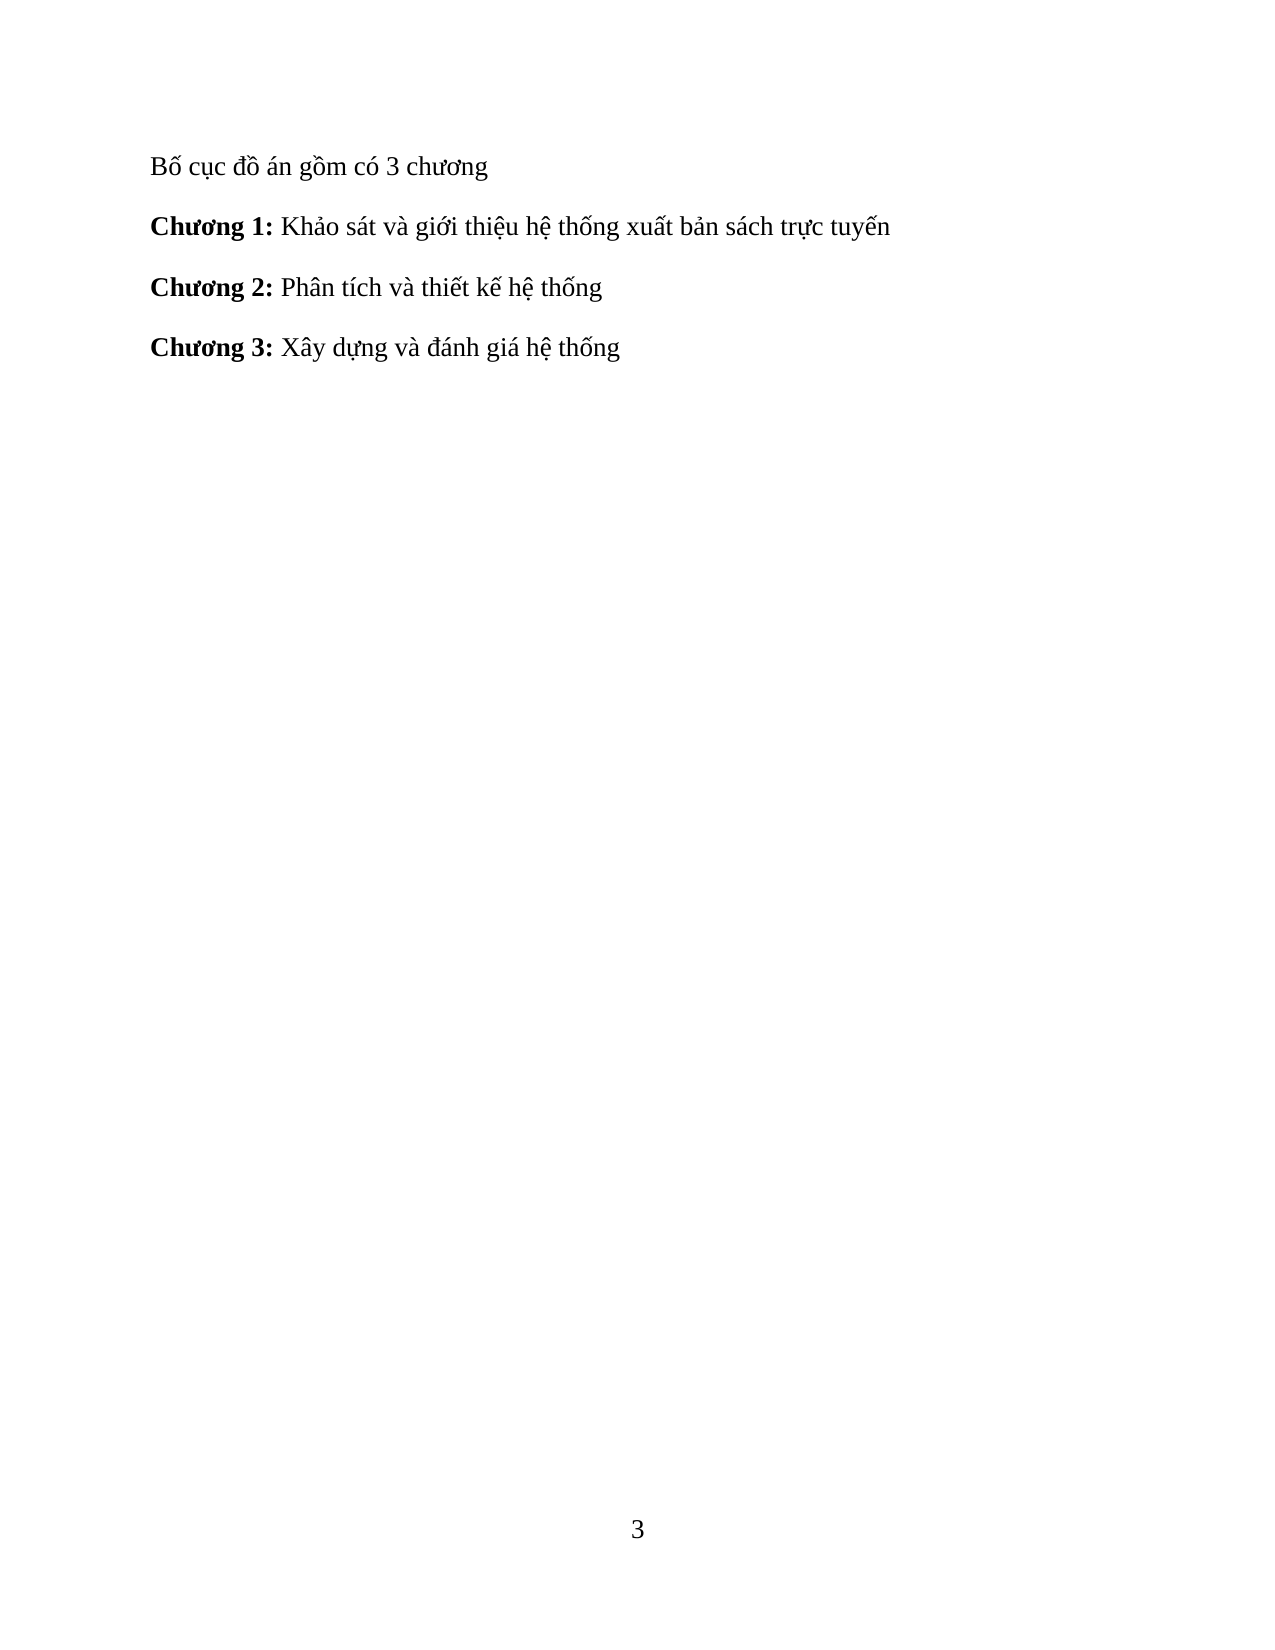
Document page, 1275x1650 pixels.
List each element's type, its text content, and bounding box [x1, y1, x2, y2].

text Chương 3: Xây dựng và đánh giá hệ thống [150, 331, 1125, 362]
text Chương 2: Phân tích và thiết kế hệ thống [150, 271, 1125, 302]
text Bố cục đồ án gồm có 3 chương [150, 150, 1125, 181]
text Chương 1: Khảo sát và giới thiệu hệ thống xuất bản sách trực tuyến [150, 210, 1125, 241]
